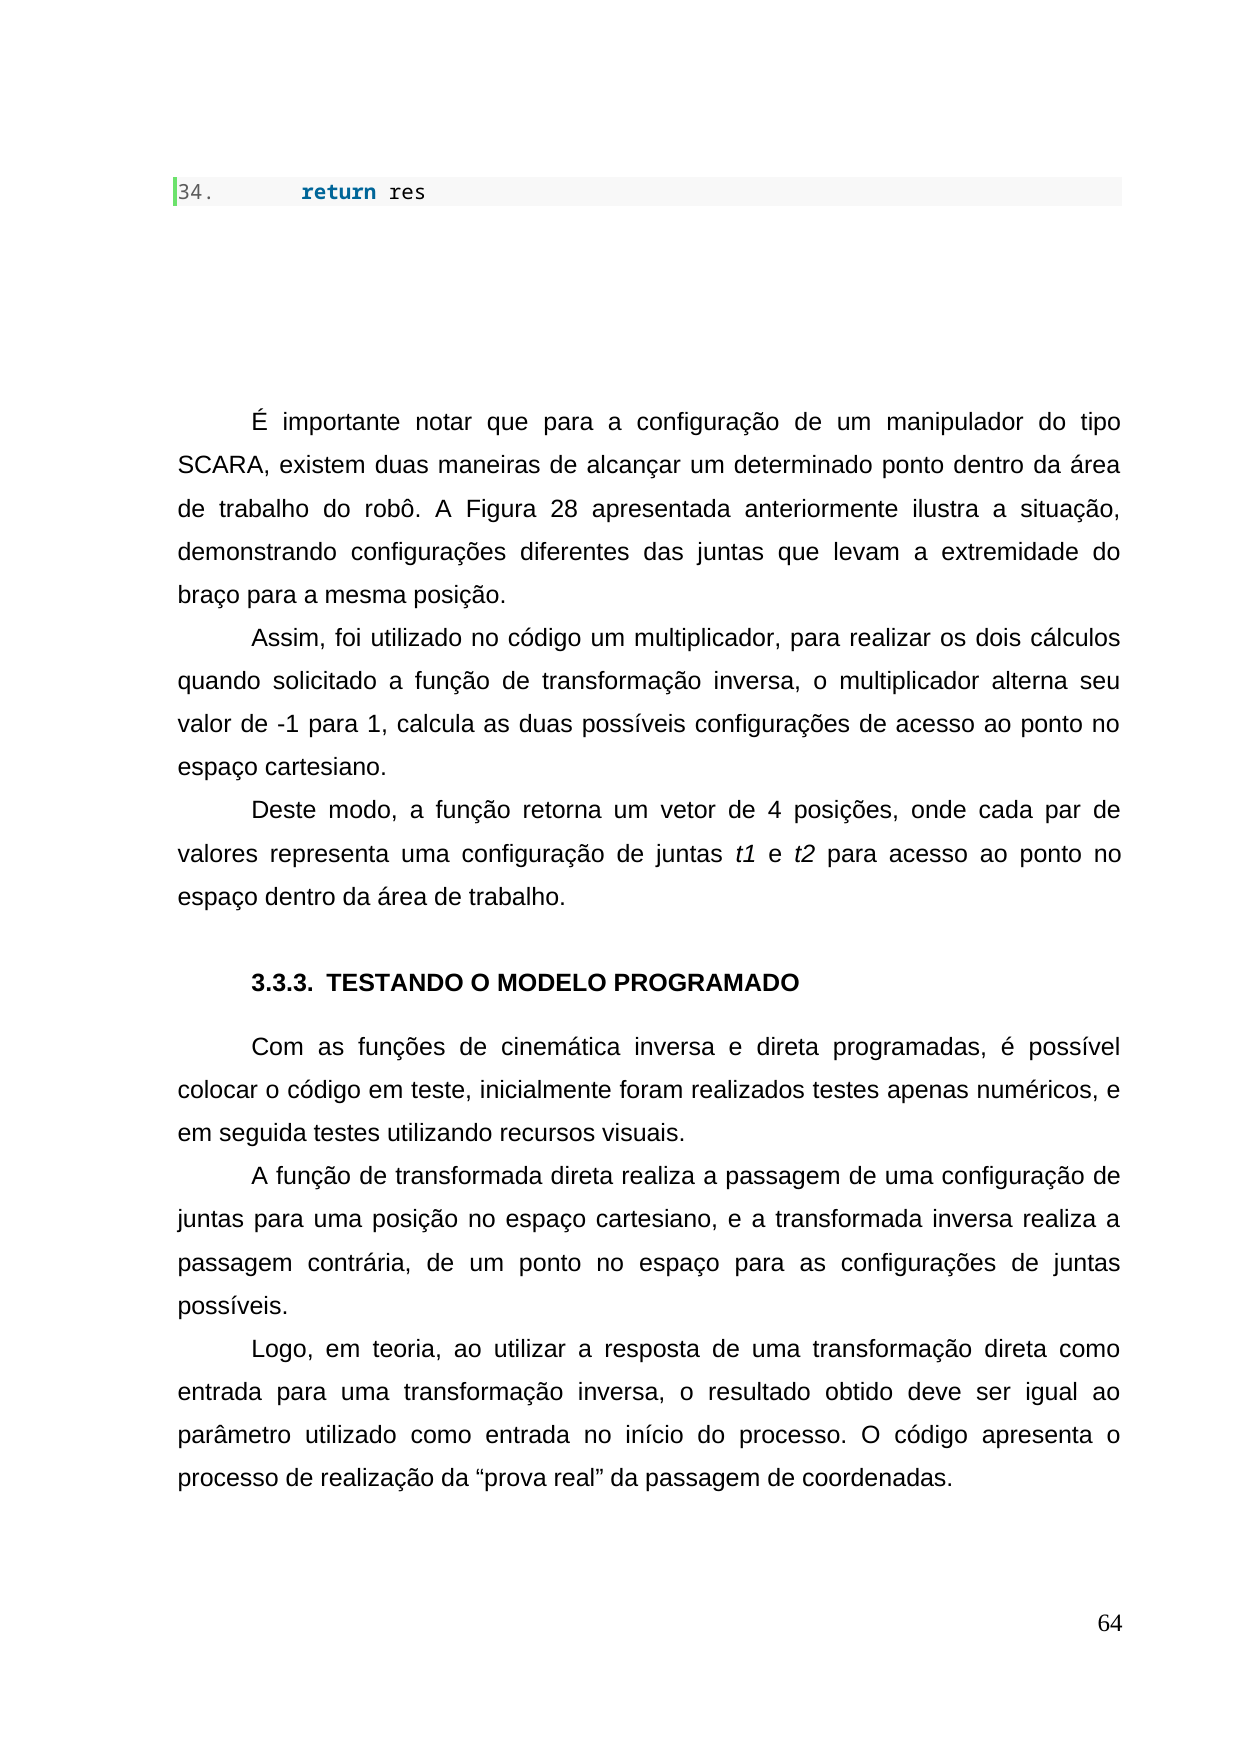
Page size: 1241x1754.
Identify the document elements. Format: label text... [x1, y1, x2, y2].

text Assim, foi utilizado no código um multiplicador, para realizar os dois cálculos quando solicitado a função de transformação inversa, o multiplicador alterna seu valor de -1 para 1, calcula as duas possíveis configurações de acesso ao ponto no espaço cartesiano. [177, 623, 1122, 781]
text Logo, em teoria, ao utilizar a resposta de uma transformação direta como entrada para uma transformação inversa, o resultado obtido deve ser igual ao parâmetro utilizado como entrada no início do processo. O código apresenta o processo de realização da “prova real” da passagem de coordenadas. [177, 1334, 1122, 1492]
text Com as funções de cinemática inversa e direta programadas, é possível colocar o código em teste, inicialmente foram realizados testes apenas numéricos, e em seguida testes utilizando recursos visuais. [177, 1032, 1122, 1147]
text A função de transformada direta realiza a passagem de uma configuração de juntas para uma posição no espaço cartesiano, e a transformada inversa realiza a passagem contrária, de um ponto no espaço para as configurações de juntas possíveis. [177, 1161, 1122, 1319]
list TESTANDO O MODELO PROGRAMADO [251, 968, 1122, 997]
list return res [177, 177, 1122, 206]
text É importante notar que para a configuração de um manipulador do tipo SCARA, existem duas maneiras de alcançar um determinado ponto dentro da área de trabalho do robô. A Figura 28 apresentada anteriormente ilustra a situação, demonstrando configurações diferentes das juntas que levam a extremidade do braço para a mesma posição. [177, 407, 1122, 608]
text Deste modo, a função retorna um vetor de 4 posições, onde cada par de valores representa uma configuração de juntas t1 e t2 para acesso ao ponto no espaço dentro da área de trabalho. [177, 795, 1122, 910]
